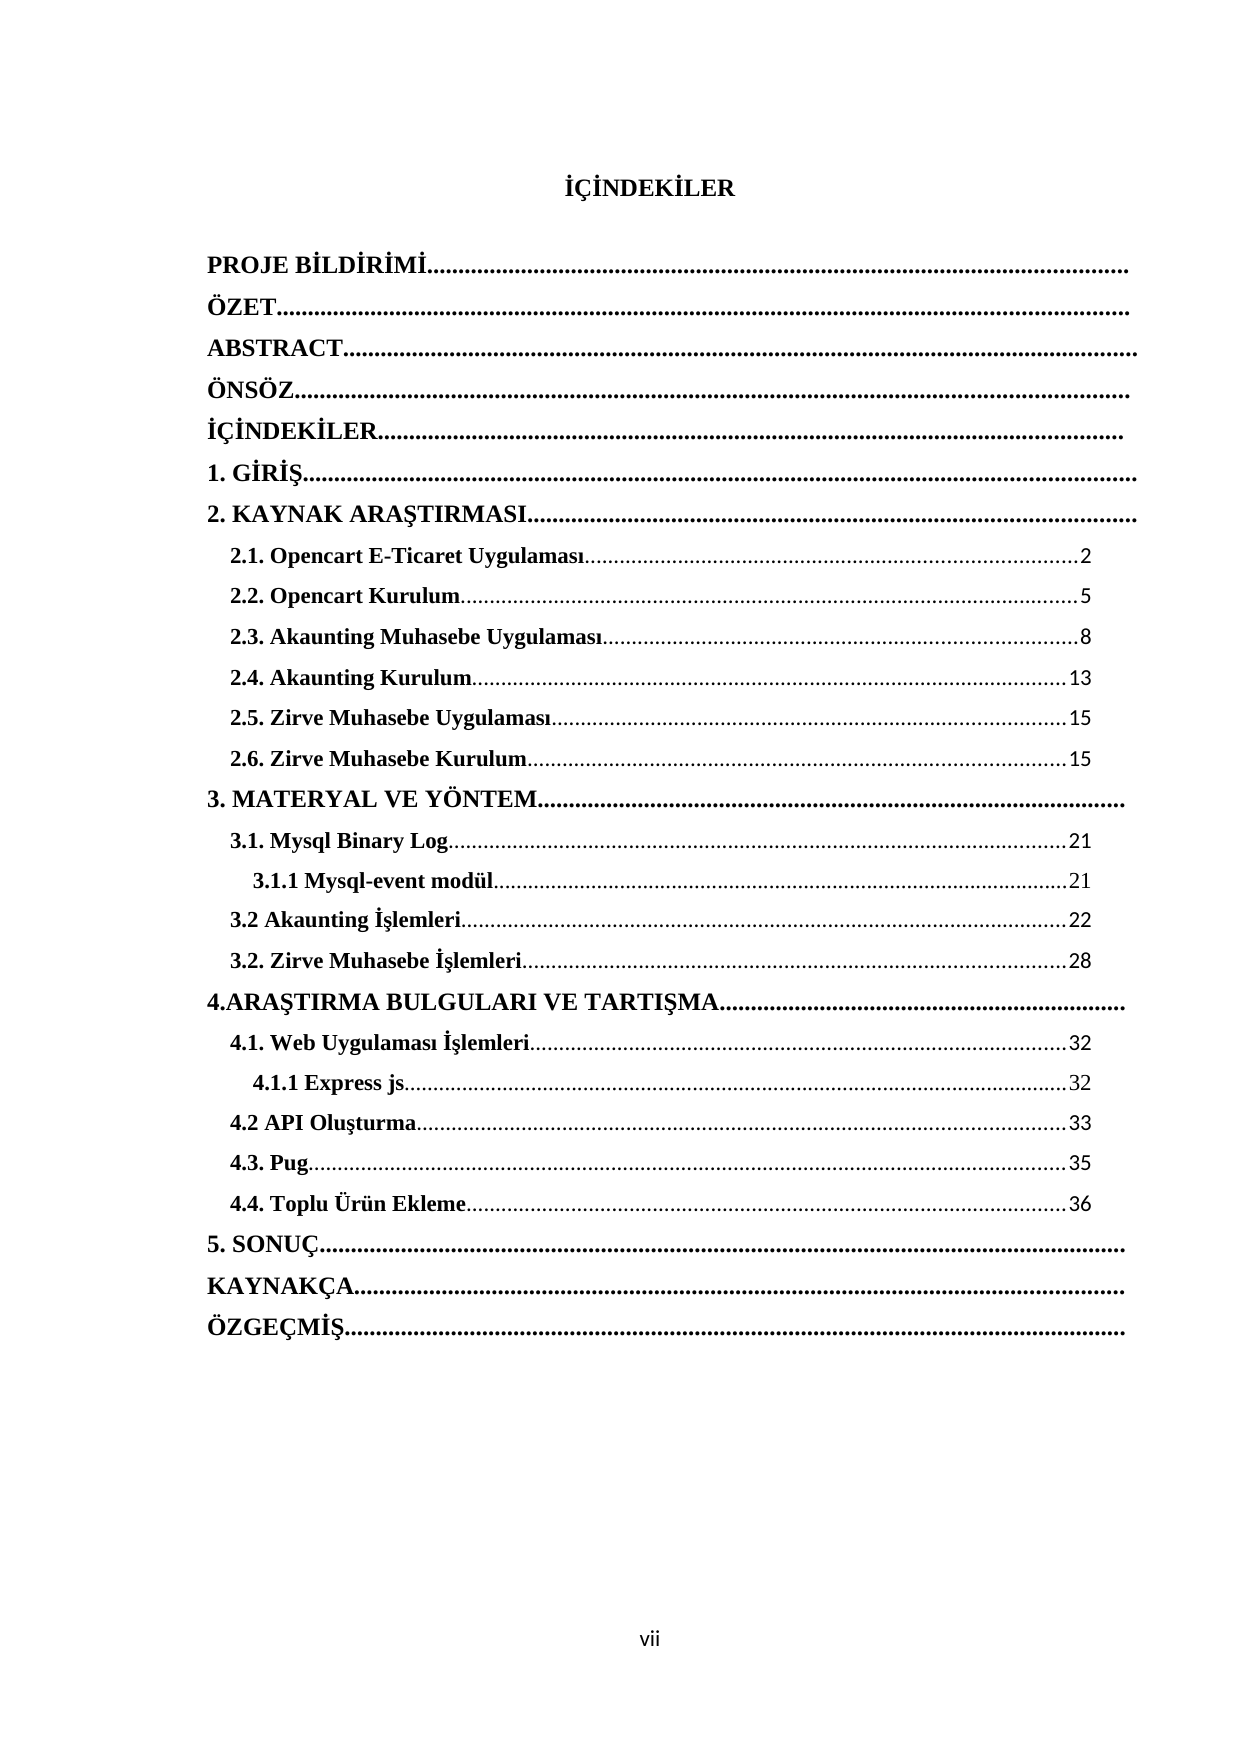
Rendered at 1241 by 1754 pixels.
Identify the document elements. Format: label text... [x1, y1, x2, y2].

subtitle İÇİNDEKİLER [207, 173, 1092, 201]
